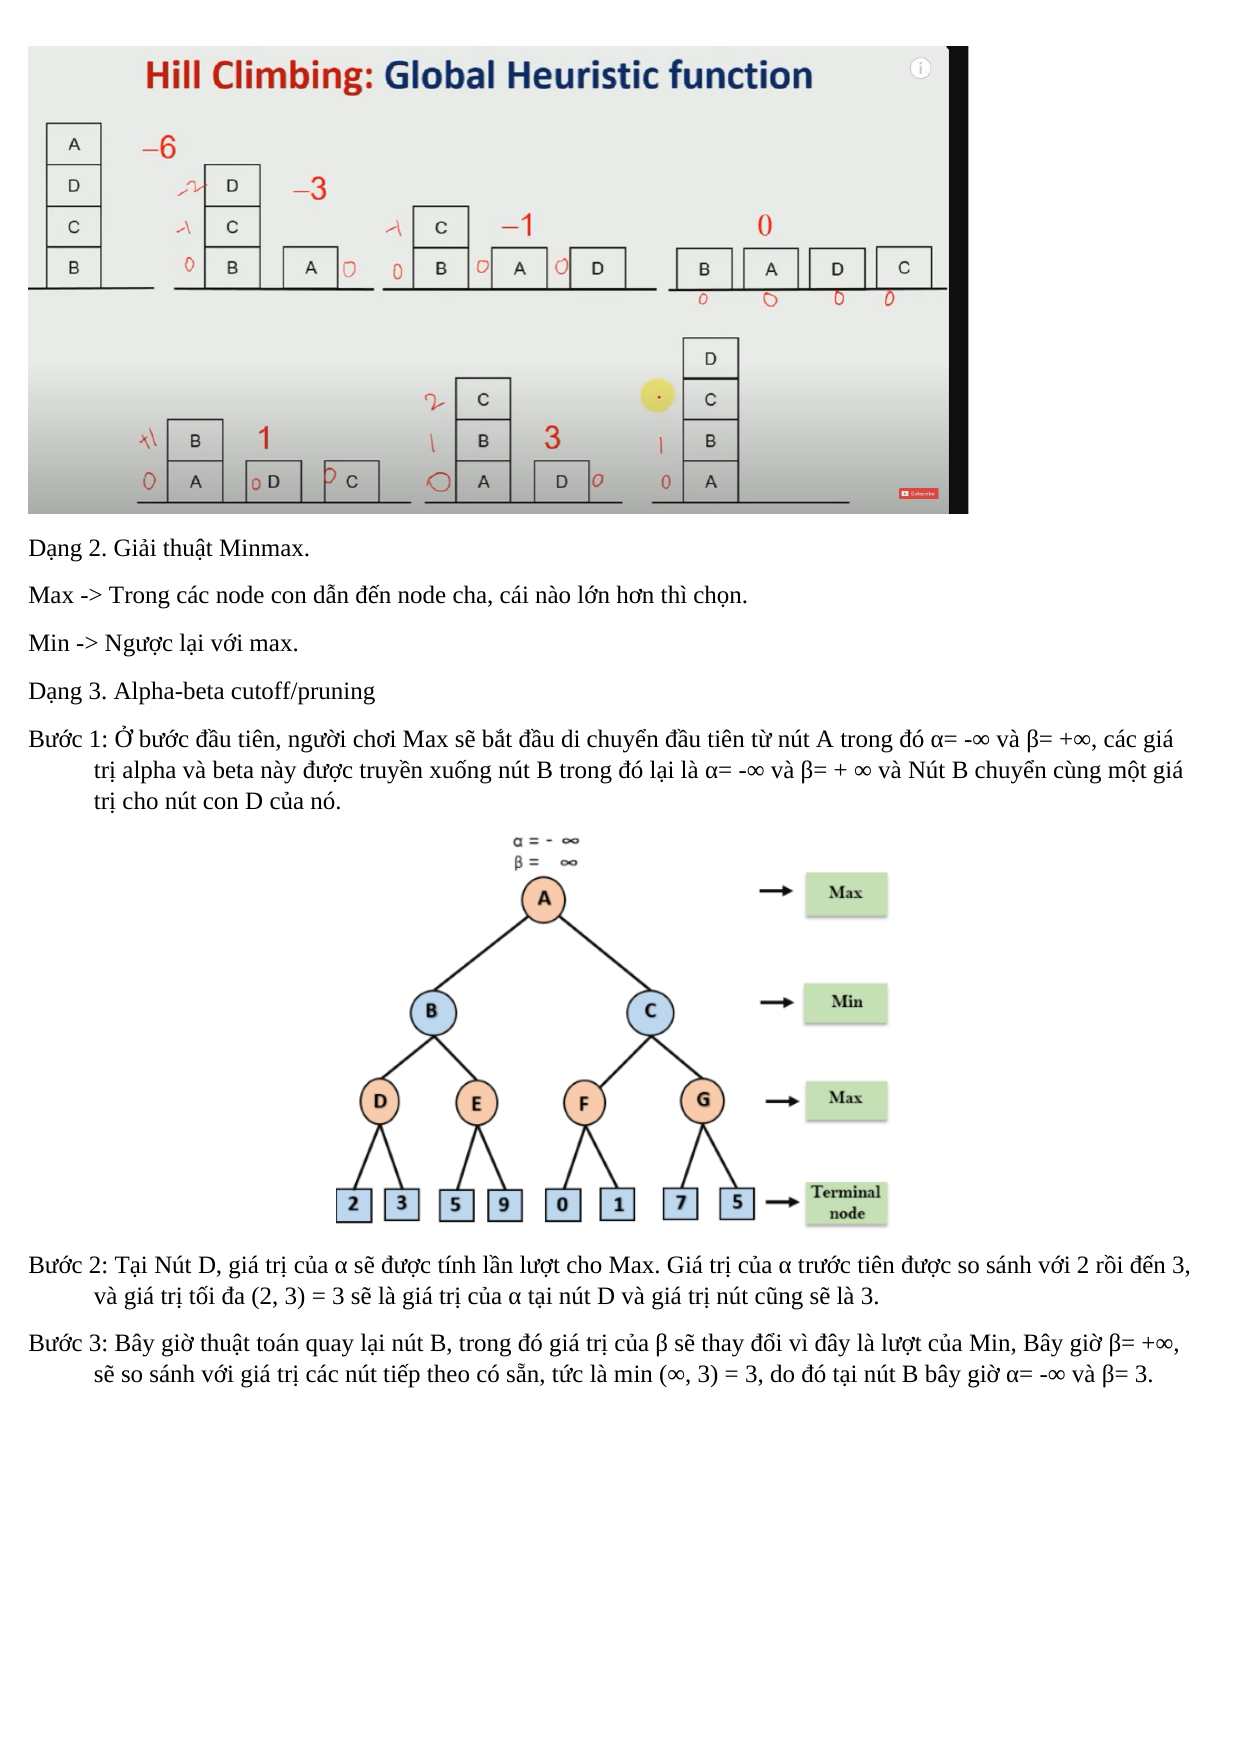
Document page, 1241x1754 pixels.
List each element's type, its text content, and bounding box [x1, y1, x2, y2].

text Dạng 2. Giải thuật Minmax. [28, 533, 1199, 562]
picture [28, 46, 969, 514]
picture [336, 833, 892, 1231]
text Dạng 3. Alpha-beta cutoff/pruning [28, 676, 1199, 705]
text Max -> Trong các node con dẫn đến node cha, cái nào lớn hơn thì chọn. [28, 581, 1199, 609]
text Bước 3: Bây giờ thuật toán quay lại nút B, trong đó giá trị của β sẽ thay đổi vì đây là lượt của Min, Bây giờ β= +∞, sẽ so sánh với giá trị các nút tiếp theo có sẵn, tức là min (∞, 3) = 3, do đó tại nút B bây giờ α= -∞ và β= 3. [28, 1328, 1199, 1388]
text Bước 2: Tại Nút D, giá trị của α sẽ được tính lần lượt cho Max. Giá trị của α trước tiên được so sánh với 2 rồi đến 3, và giá trị tối đa (2, 3) = 3 sẽ là giá trị của α tại nút D và giá trị nút cũng sẽ là 3. [28, 1250, 1199, 1309]
text Bước 1: Ở bước đầu tiên, người chơi Max sẽ bắt đầu di chuyển đầu tiên từ nút A trong đó α= -∞ và β= +∞, các giá trị alpha và beta này được truyền xuống nút B trong đó lại là α= -∞ và β= + ∞ và Nút B chuyển cùng một giá trị cho nút con D của nó. [28, 724, 1199, 814]
text Min -> Ngược lại với max. [28, 628, 1199, 657]
